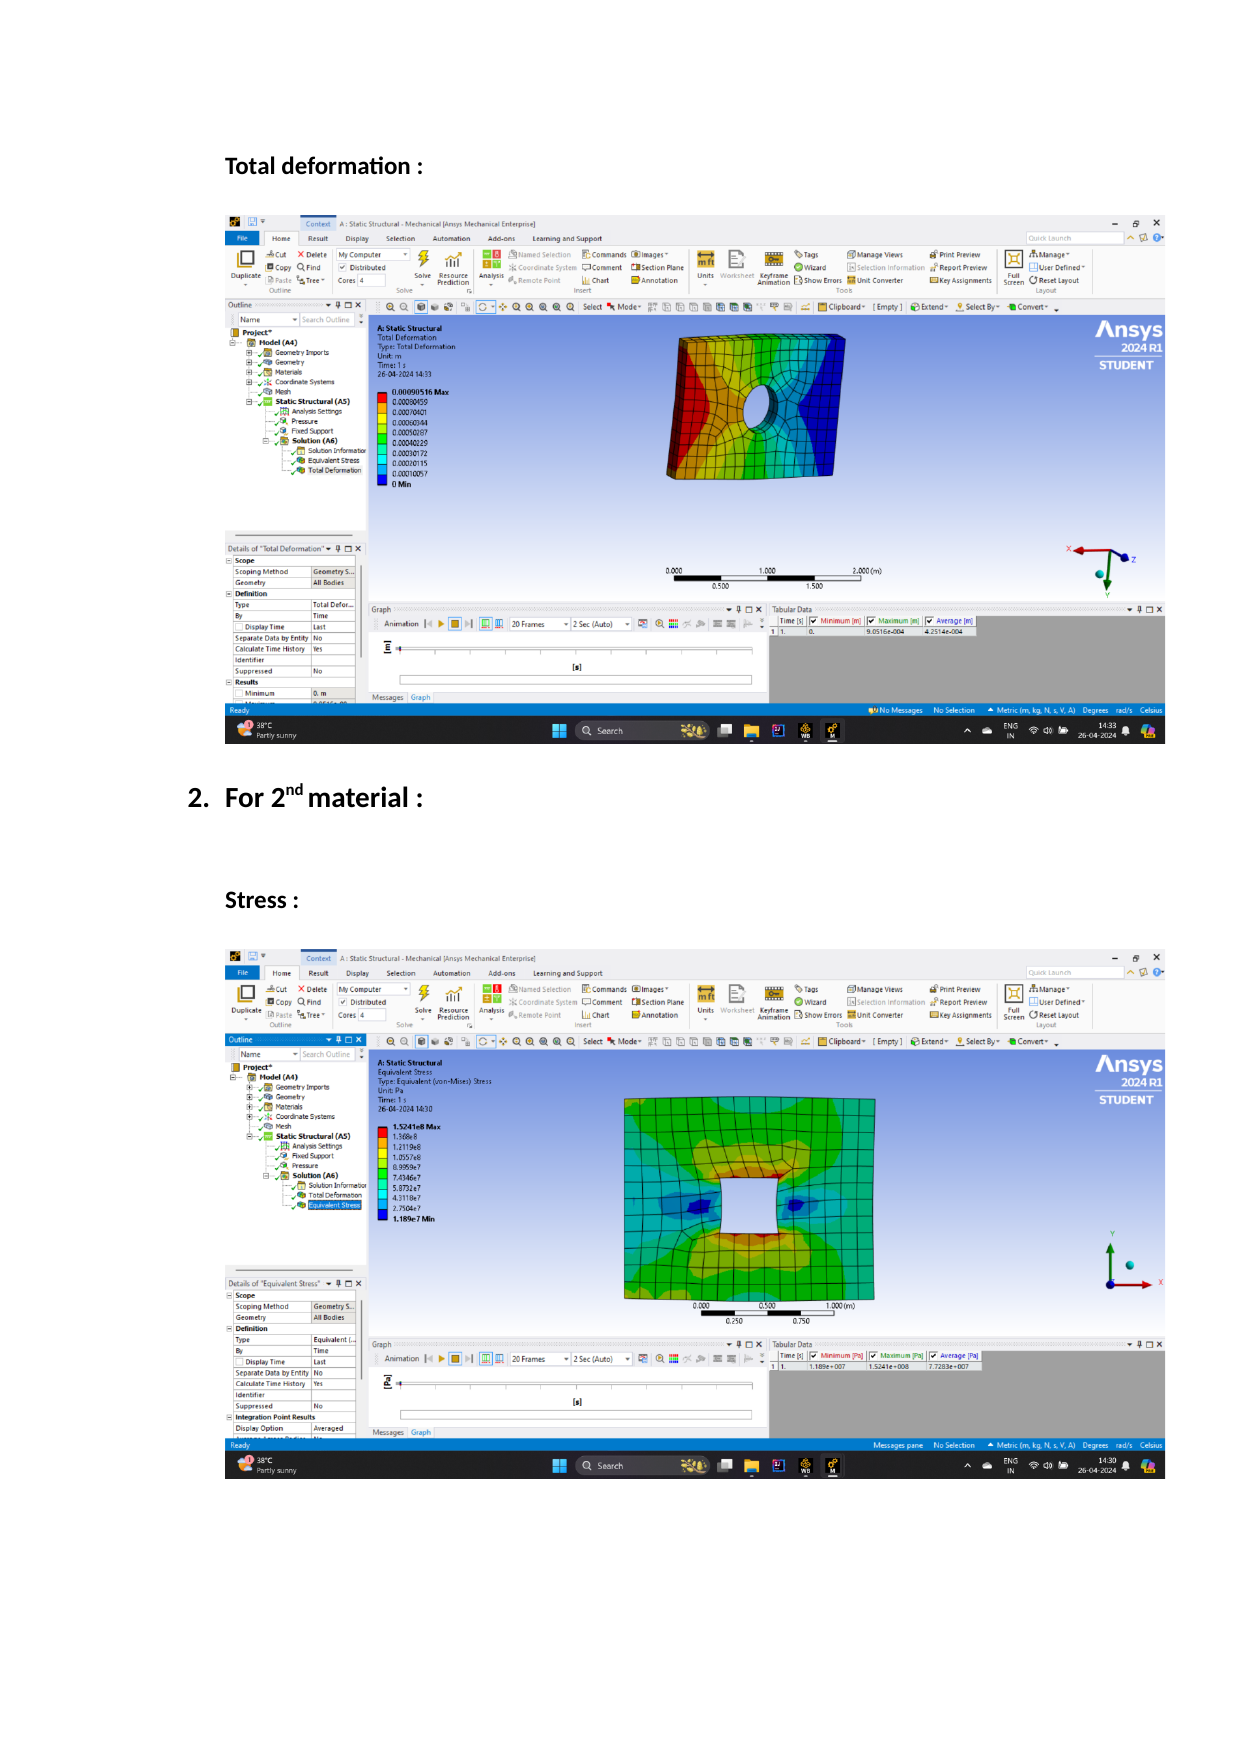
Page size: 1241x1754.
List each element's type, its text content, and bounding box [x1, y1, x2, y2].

list Total deformation : [225, 150, 1090, 181]
list Stress : [225, 884, 1090, 914]
picture [225, 949, 1166, 1479]
list For 2nd material : [187, 779, 1090, 815]
picture [225, 215, 1166, 744]
